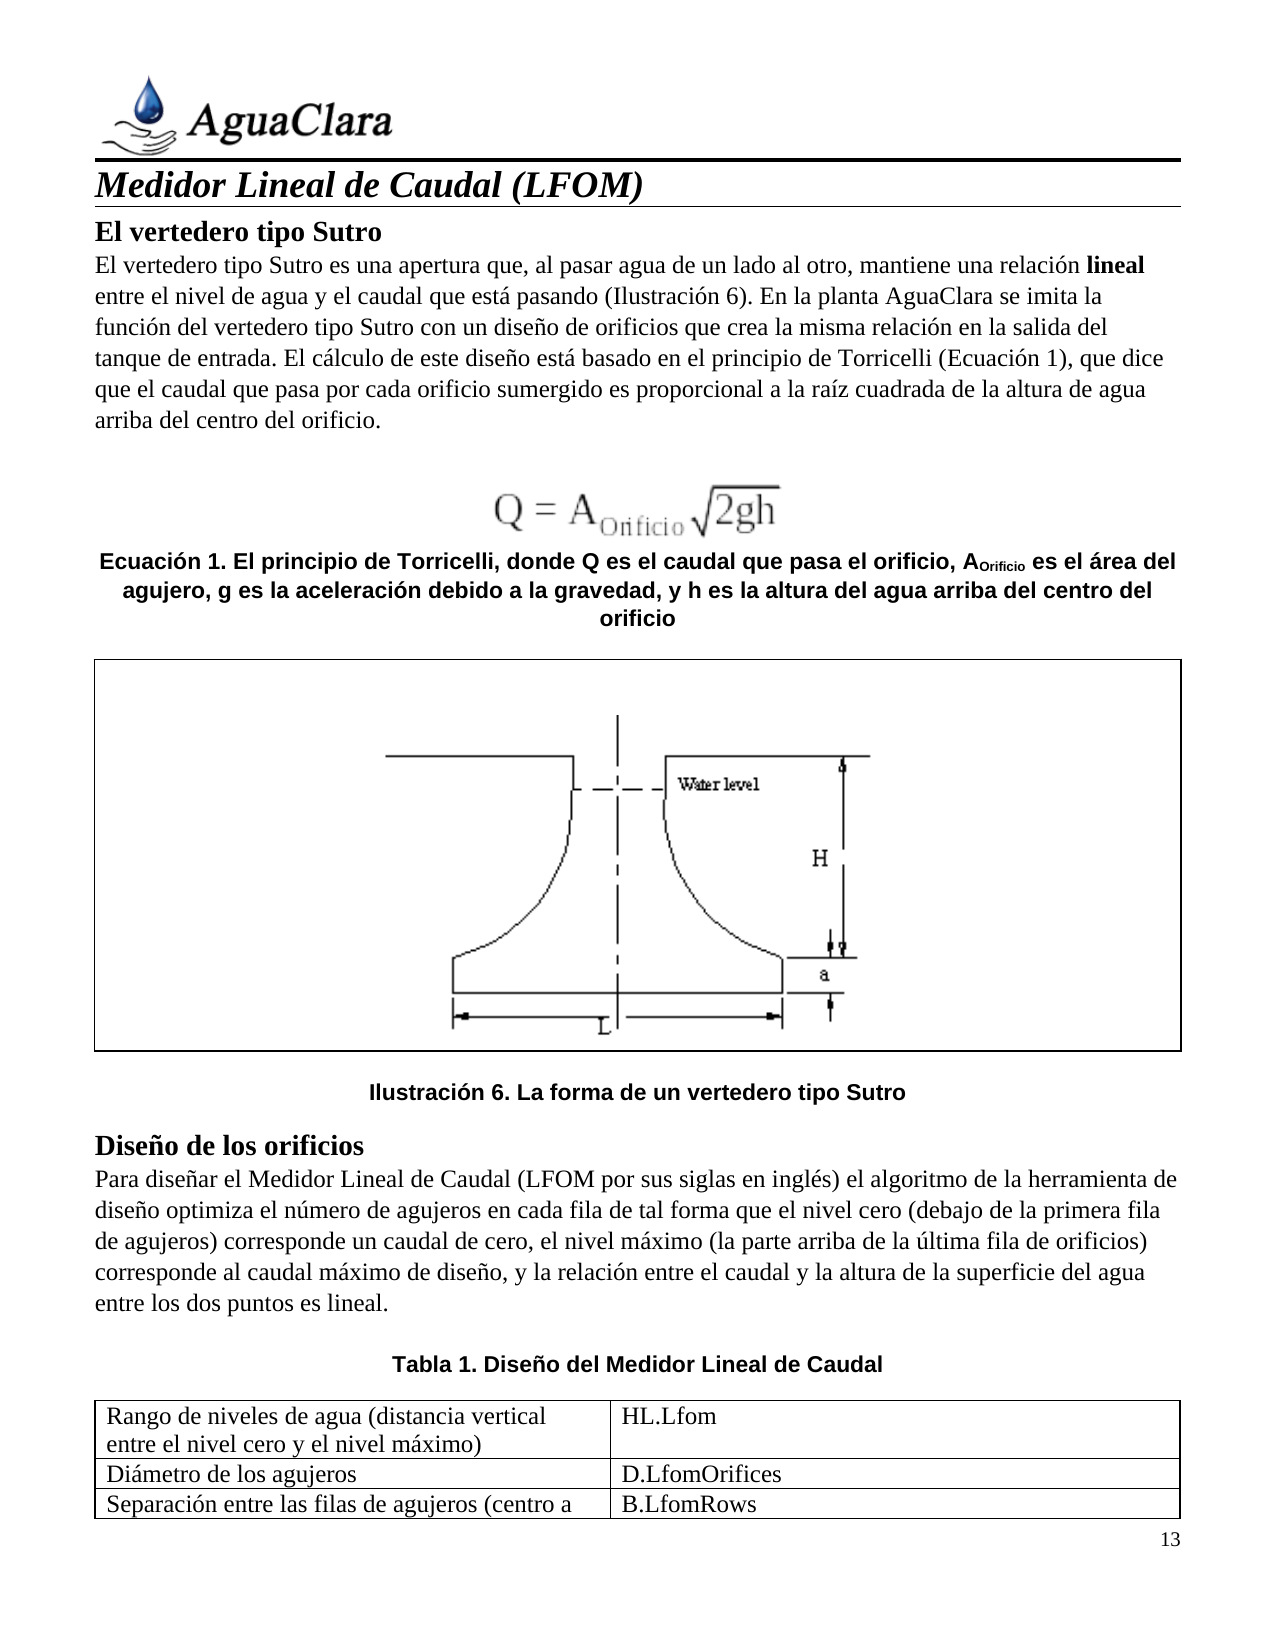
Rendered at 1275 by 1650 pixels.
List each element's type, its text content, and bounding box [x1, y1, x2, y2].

table_cell Diámetro de los agujeros [96, 1459, 610, 1488]
text El vertedero tipo Sutro es una apertura que, al pasar agua de un lado al otro, mantiene una relación lineal entre el nivel de agua y el caudal que está pasando (Ilustración 7). En la planta AguaClara se imita la función del vertedero tipo Sutro con un diseño de orificios que crea la misma relación en la salida del tanque de entrada. El cálculo de este diseño está basado en el principio de Torricelli (Ecuación 1), que dice que el caudal que pasa por cada orificio sumergido es proporcional a la raíz cuadrada de la altura de agua arriba del centro del orificio. [94, 250, 1181, 434]
table_header HL.Lfom [611, 1401, 1179, 1458]
text Ecuación 1. El principio de Torricelli, donde Q es el caudal que pasa el orificio, AOrificio es el área del agujero, g es la aceleración debido a la gravedad, y h es la altura del agua arriba del centro del orificio [94, 548, 1181, 631]
table_header Rango de niveles de agua (distancia vertical entre el nivel cero y el nivel máximo) [96, 1401, 610, 1458]
picture [360, 715, 915, 1048]
subtitle Medidor Lineal de Caudal (LFOM) [94, 162, 1181, 207]
table_cell B.LfomRows [611, 1489, 1179, 1518]
subtitle El vertedero tipo Sutro [94, 214, 1181, 248]
text Ilustración 6. La forma de un vertedero tipo Sutro [94, 1079, 1181, 1105]
table_cell Separación entre las filas de agujeros (centro a centro) [96, 1489, 610, 1518]
table_cell D.LfomOrifices [611, 1459, 1179, 1488]
text Para diseñar el Medidor Lineal de Caudal (LFOM por sus siglas en inglés) el algoritmo de la herramienta de diseño optimiza el número de agujeros en cada fila de tal forma que el nivel cero (debajo de la primera fila de agujeros) corresponde un caudal de cero, el nivel máximo (la parte arriba de la última fila de orificios) corresponde al caudal máximo de diseño, y la relación entre el caudal y la altura de la superficie del agua entre los dos puntos es lineal. [94, 1164, 1181, 1317]
subtitle Diseño de los orificios [94, 1128, 1181, 1162]
picture [94, 75, 412, 158]
